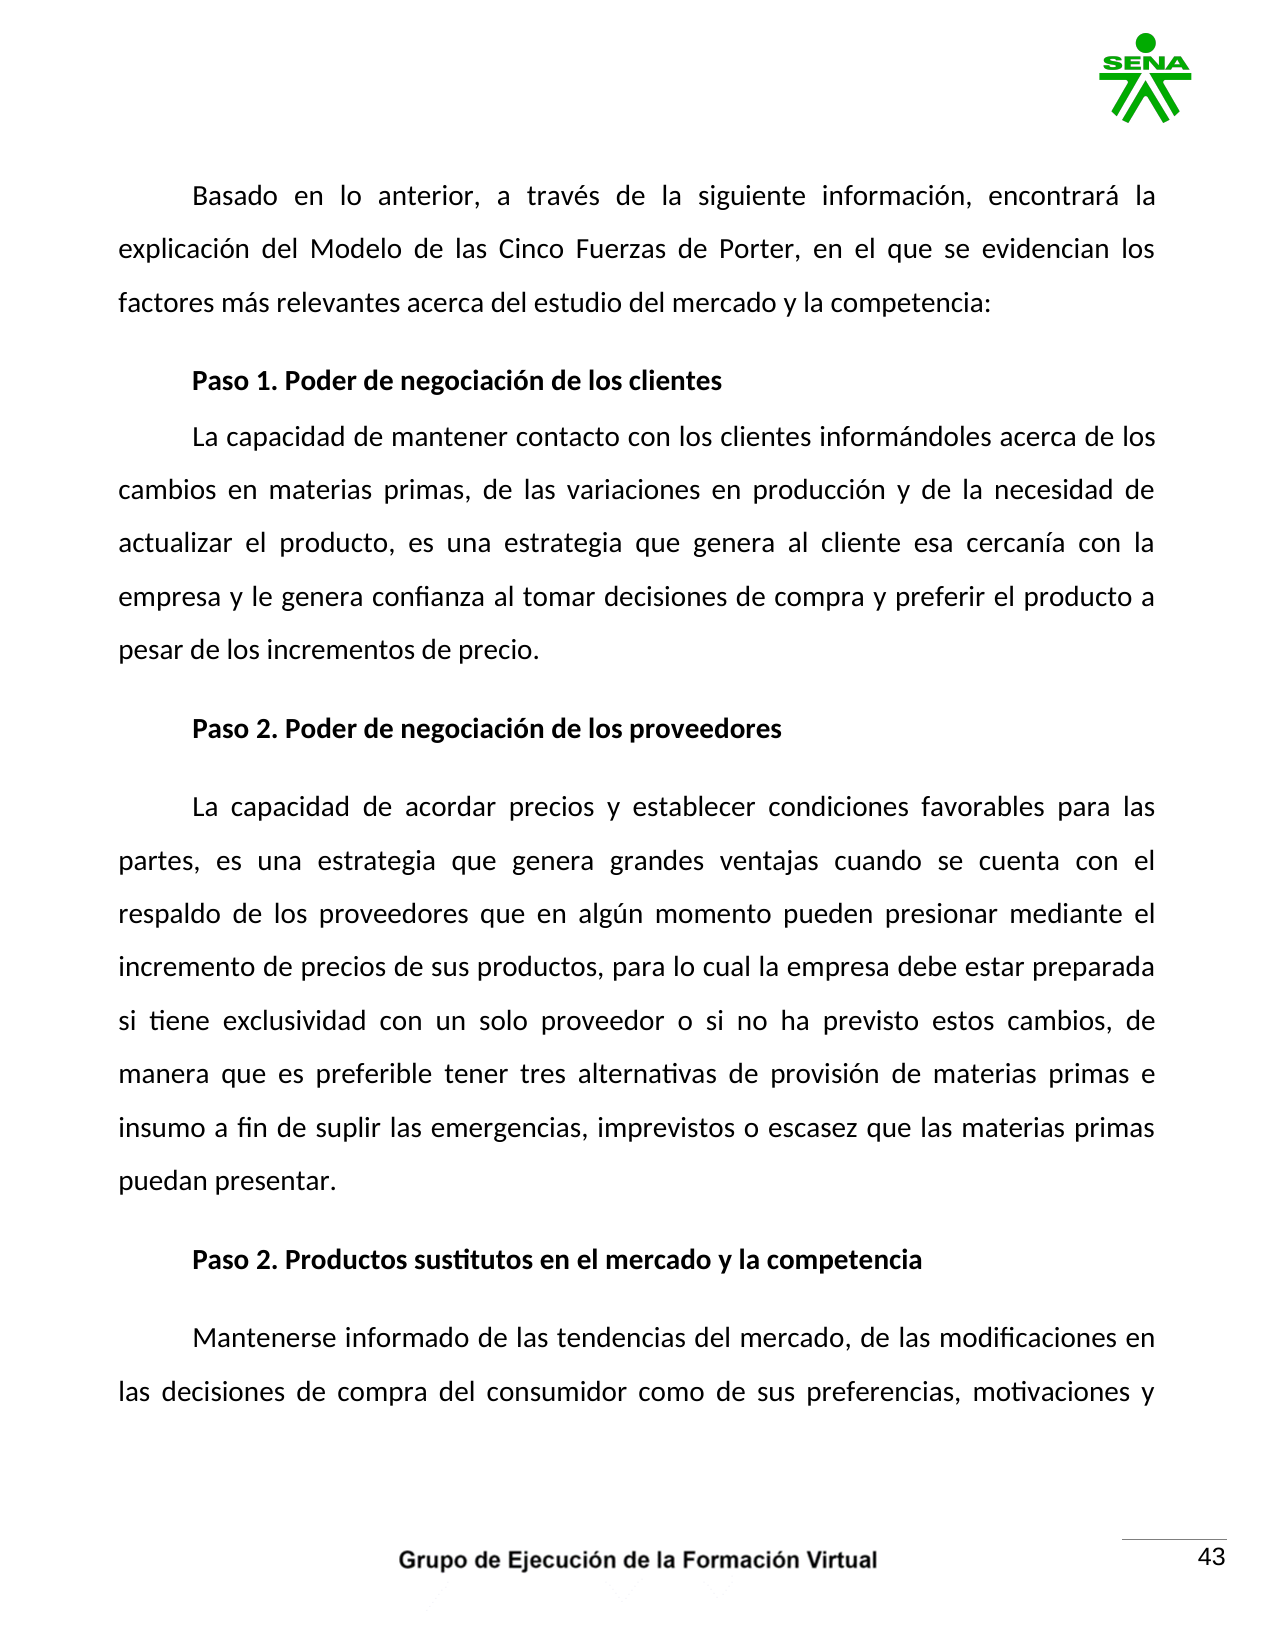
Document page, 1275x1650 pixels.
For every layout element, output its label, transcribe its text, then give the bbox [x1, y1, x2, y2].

text La capacidad de mantener contacto con los clientes informándoles acerca de los cambios en materias primas, de las variaciones en producción y de la necesidad de actualizar el producto, es una estrategia que genera al cliente esa cercanía con la empresa y le genera confianza al tomar decisiones de compra y preferir el producto a pesar de los incrementos de precio. [118, 418, 1157, 667]
text Paso 2. Poder de negociación de los proveedores [118, 710, 1157, 745]
text Paso 2. Productos sustitutos en el mercado y la competencia [118, 1241, 1157, 1276]
picture [1099, 33, 1192, 123]
text Basado en lo anterior, a través de la siguiente información, encontrará la explicación del Modelo de las Cinco Fuerzas de Porter, en el que se evidencian los factores más relevantes acerca del estudio del mercado y la competencia: [118, 177, 1157, 320]
text Paso 1. Poder de negociación de los clientes [118, 362, 1157, 398]
picture [0, 1500, 1275, 1611]
text La capacidad de acordar precios y establecer condiciones favorables para las partes, es una estrategia que genera grandes ventajas cuando se cuenta con el respaldo de los proveedores que en algún momento pueden presionar mediante el incremento de precios de sus productos, para lo cual la empresa debe estar preparada si tiene exclusividad con un solo proveedor o si no ha previsto estos cambios, de manera que es preferible tener tres alternativas de provisión de materias primas e insumo a fin de suplir las emergencias, imprevistos o escasez que las materias primas puedan presentar. [118, 788, 1157, 1198]
